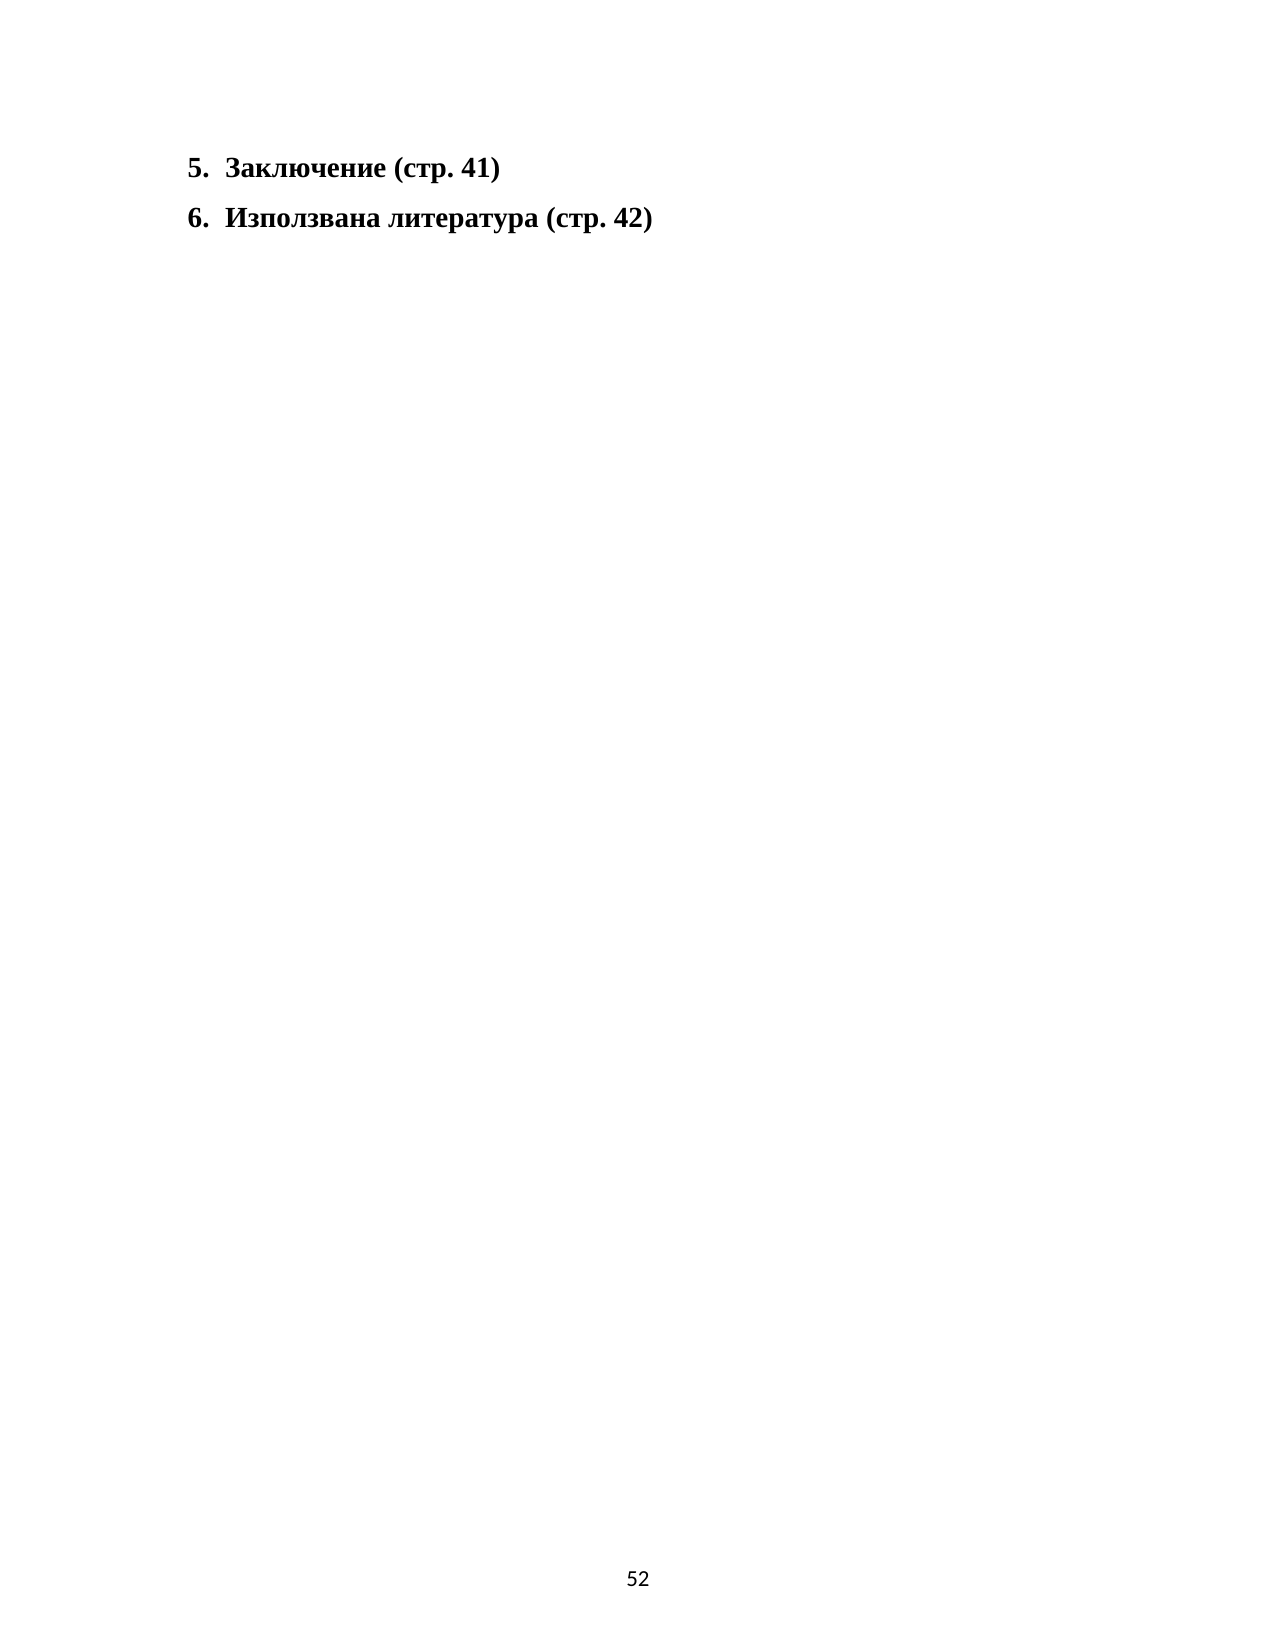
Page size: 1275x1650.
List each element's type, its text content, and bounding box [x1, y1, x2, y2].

list Използвана литература (стр. 42) [187, 200, 1125, 234]
list Заключение (стр. 41) [187, 150, 1125, 183]
